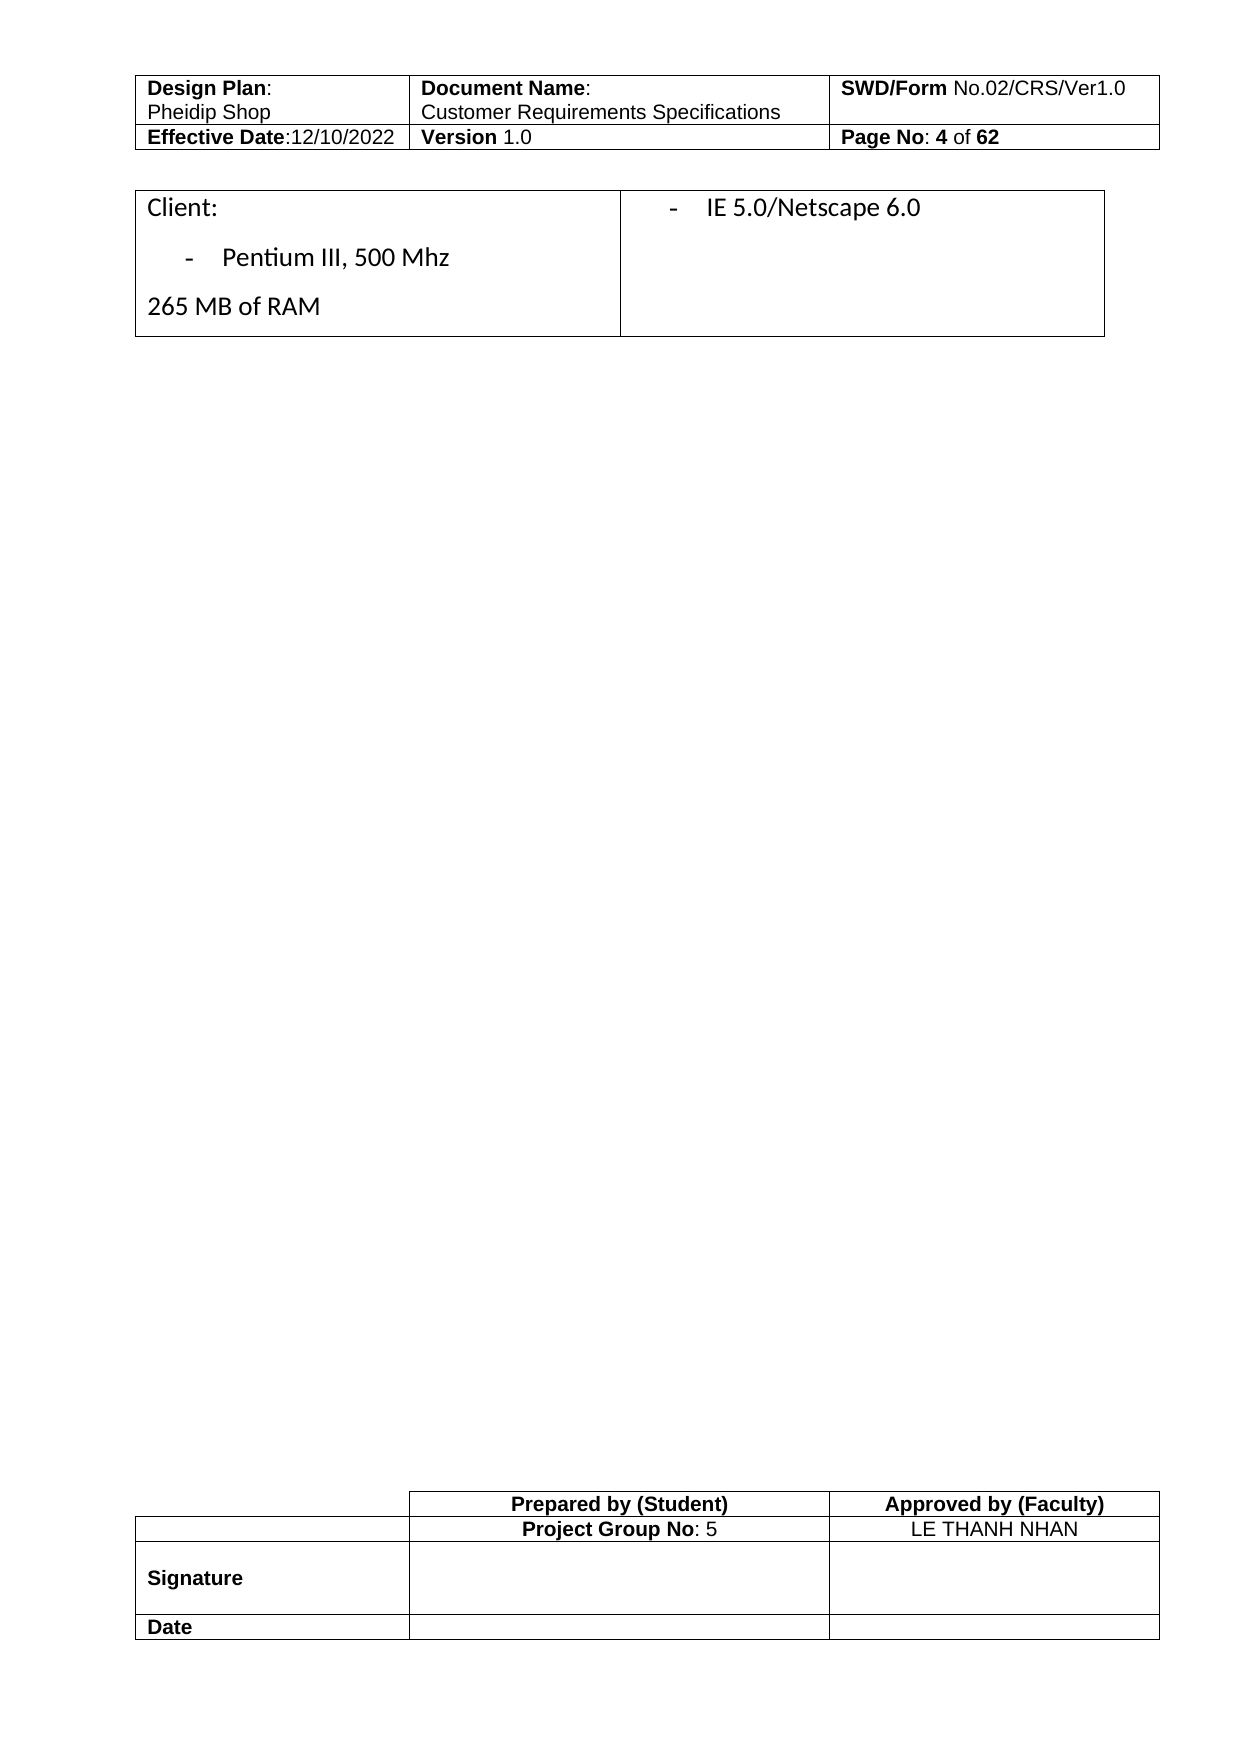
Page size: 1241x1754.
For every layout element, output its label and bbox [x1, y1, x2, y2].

table_cell [136, 191, 620, 336]
table_cell [621, 191, 1104, 336]
